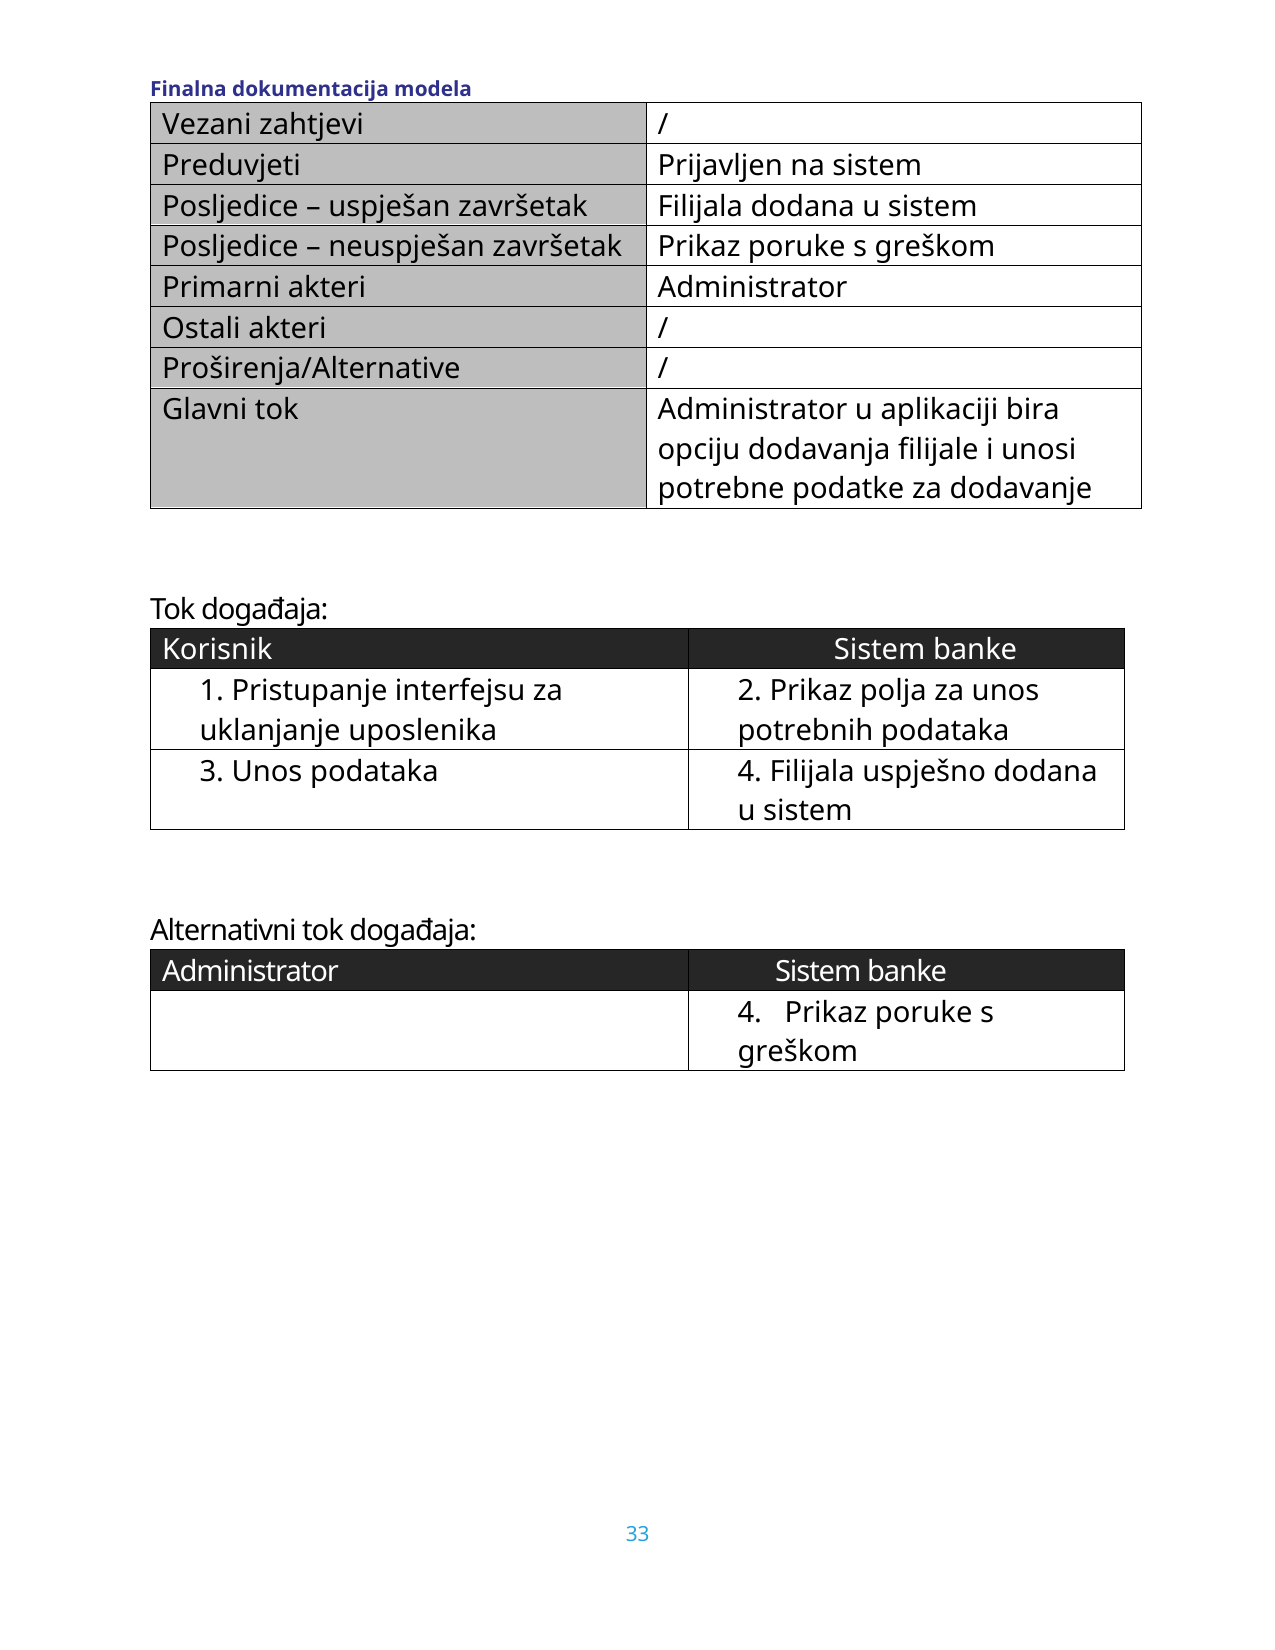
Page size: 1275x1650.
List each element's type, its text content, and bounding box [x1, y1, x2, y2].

table_cell Preduvjeti [151, 144, 646, 184]
table_cell Glavni tok [151, 389, 646, 507]
table_cell Primarni akteri [151, 266, 646, 306]
table_cell / [647, 307, 1141, 347]
table_cell Posljedice – uspješan završetak [151, 185, 646, 224]
table_cell 3. Unos podataka [151, 750, 688, 829]
table_cell Prikaz poruke s greškom [647, 226, 1141, 265]
title Tok događaja: [150, 588, 1125, 628]
table_cell Prijavljen na sistem [647, 144, 1141, 184]
table_header Korisnik [151, 629, 688, 668]
table_cell 4. Prikaz poruke s greškom [689, 991, 1124, 1070]
table_cell / [647, 103, 1141, 143]
table_cell Vezani zahtjevi [151, 103, 646, 143]
table_cell Proširenja/Alternative [151, 348, 646, 387]
table_cell 2. Prikaz polja za unos potrebnih podataka [689, 669, 1124, 749]
table_header Administrator [151, 950, 688, 990]
table_cell Administrator u aplikaciji bira opciju dodavanja filijale i unosi potrebne podatke za dodavanje [647, 389, 1141, 507]
table_cell [151, 991, 688, 1070]
table_header Sistem banke [689, 629, 1124, 668]
table_cell Posljedice – neuspješan završetak [151, 226, 646, 265]
table_cell Filijala dodana u sistem [647, 185, 1141, 224]
table_cell Administrator [647, 266, 1141, 306]
table_header Sistem banke [689, 950, 1124, 990]
title Alternativni tok događaja: [150, 909, 1125, 949]
table_cell / [647, 348, 1141, 387]
table_cell 4. Filijala uspješno dodana u sistem [689, 750, 1124, 829]
table_cell Ostali akteri [151, 307, 646, 347]
table_cell 1. Pristupanje interfejsu za uklanjanje uposlenika [151, 669, 688, 749]
